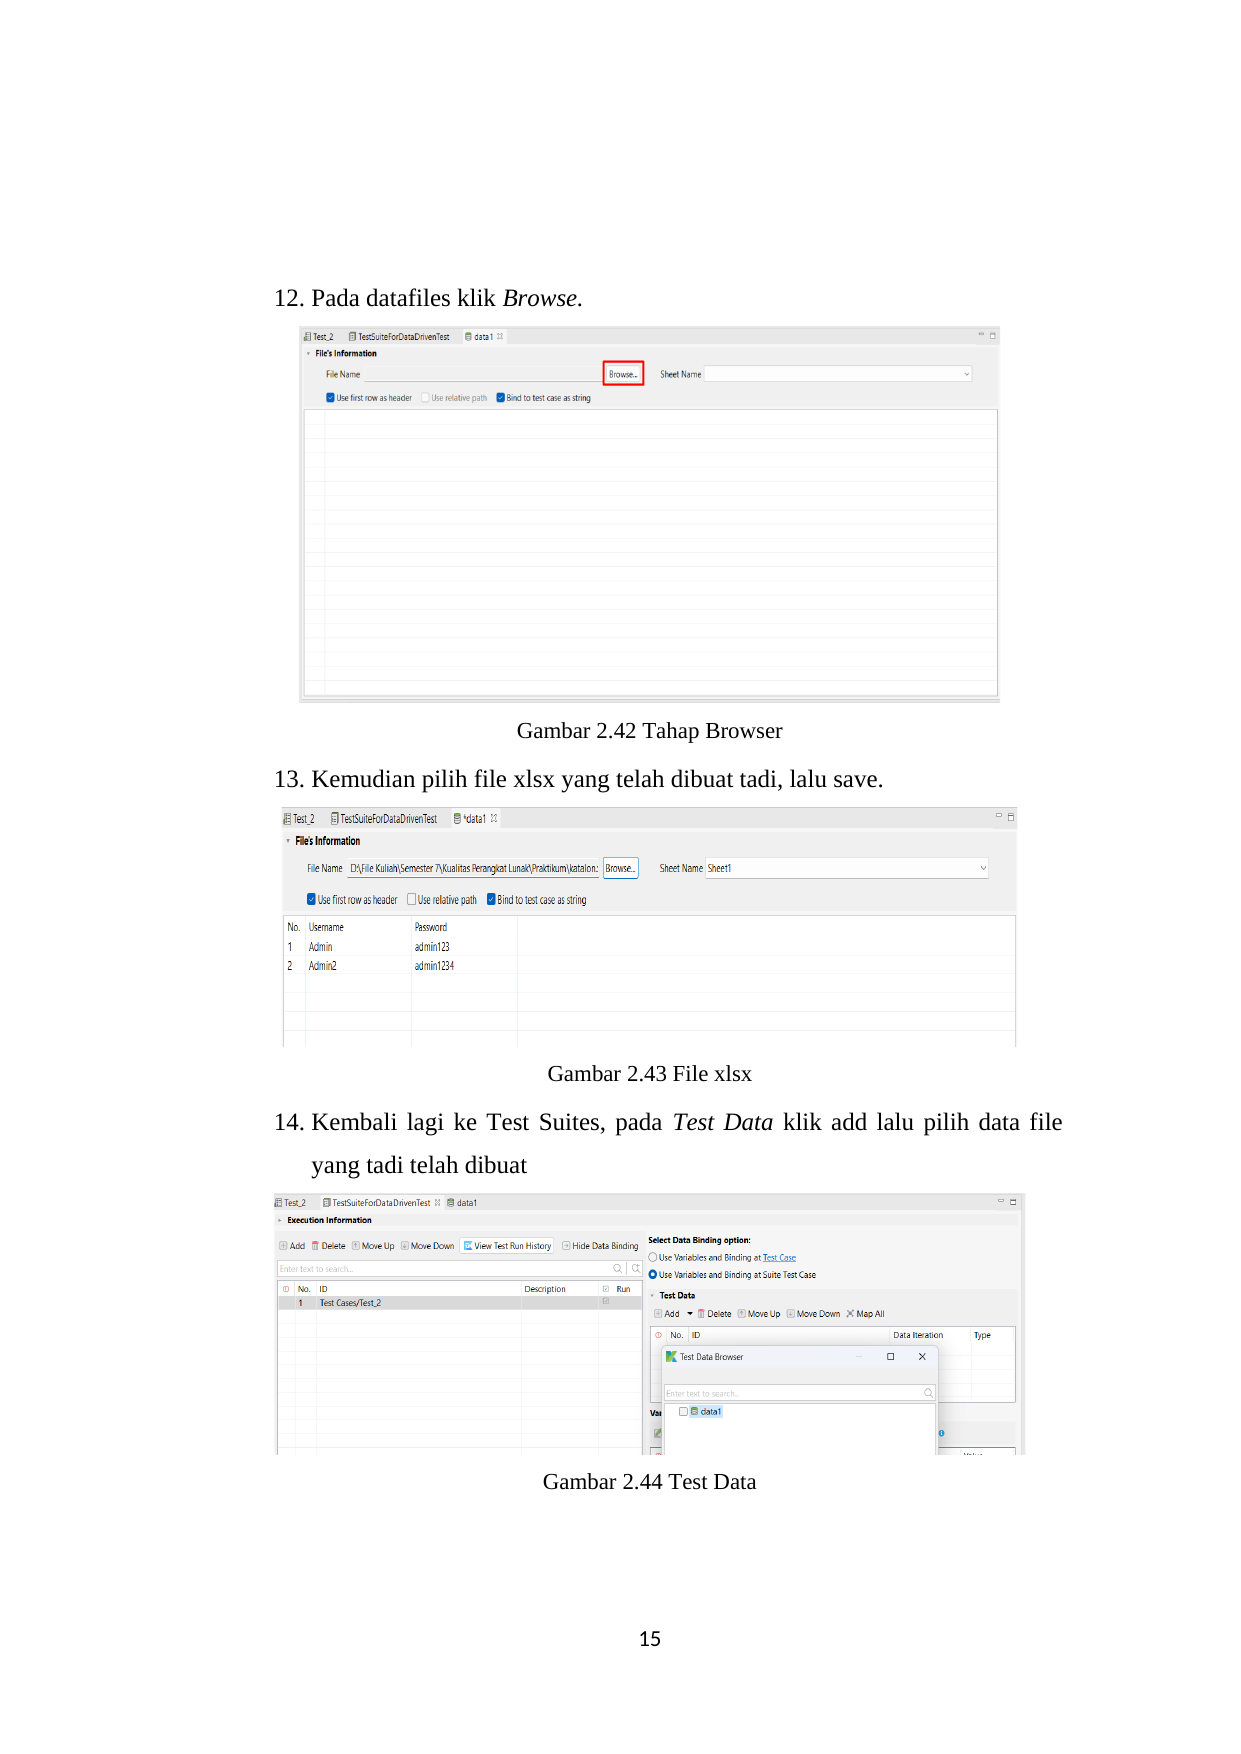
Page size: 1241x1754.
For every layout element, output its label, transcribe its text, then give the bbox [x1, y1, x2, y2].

list Pada datafiles klik Browse. [274, 283, 1063, 312]
picture [273, 1193, 1026, 1455]
list Kembali lagi ke Test Suites, pada Test Data klik add lalu pilih data file yang tadi telah dibuat [274, 1107, 1063, 1179]
list Kemudian pilih file xlsx yang telah dibuat tadi, lalu save. [274, 764, 1063, 793]
picture [281, 807, 1018, 1047]
picture [299, 326, 1001, 703]
